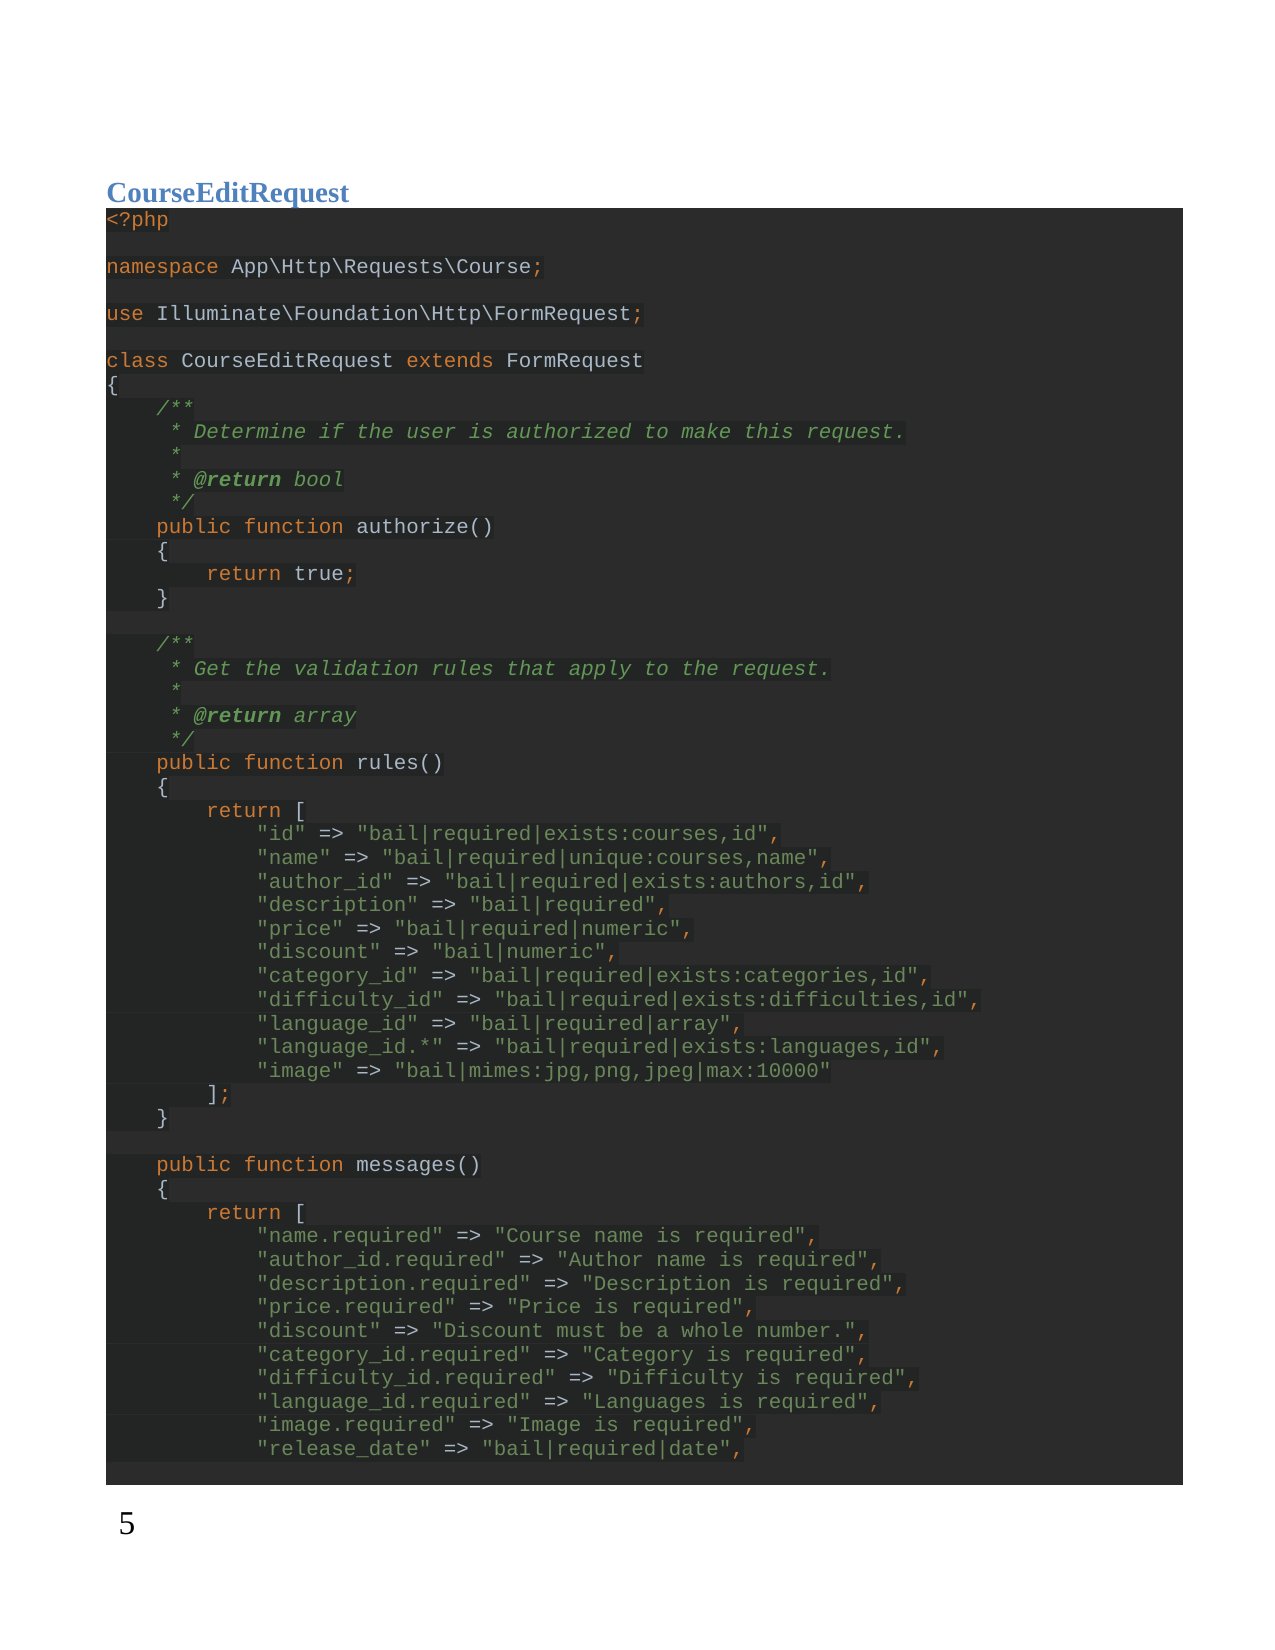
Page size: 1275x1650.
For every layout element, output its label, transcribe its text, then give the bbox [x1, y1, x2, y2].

subtitle CourseEditRequest [106, 175, 1183, 208]
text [106, 208, 1183, 1485]
